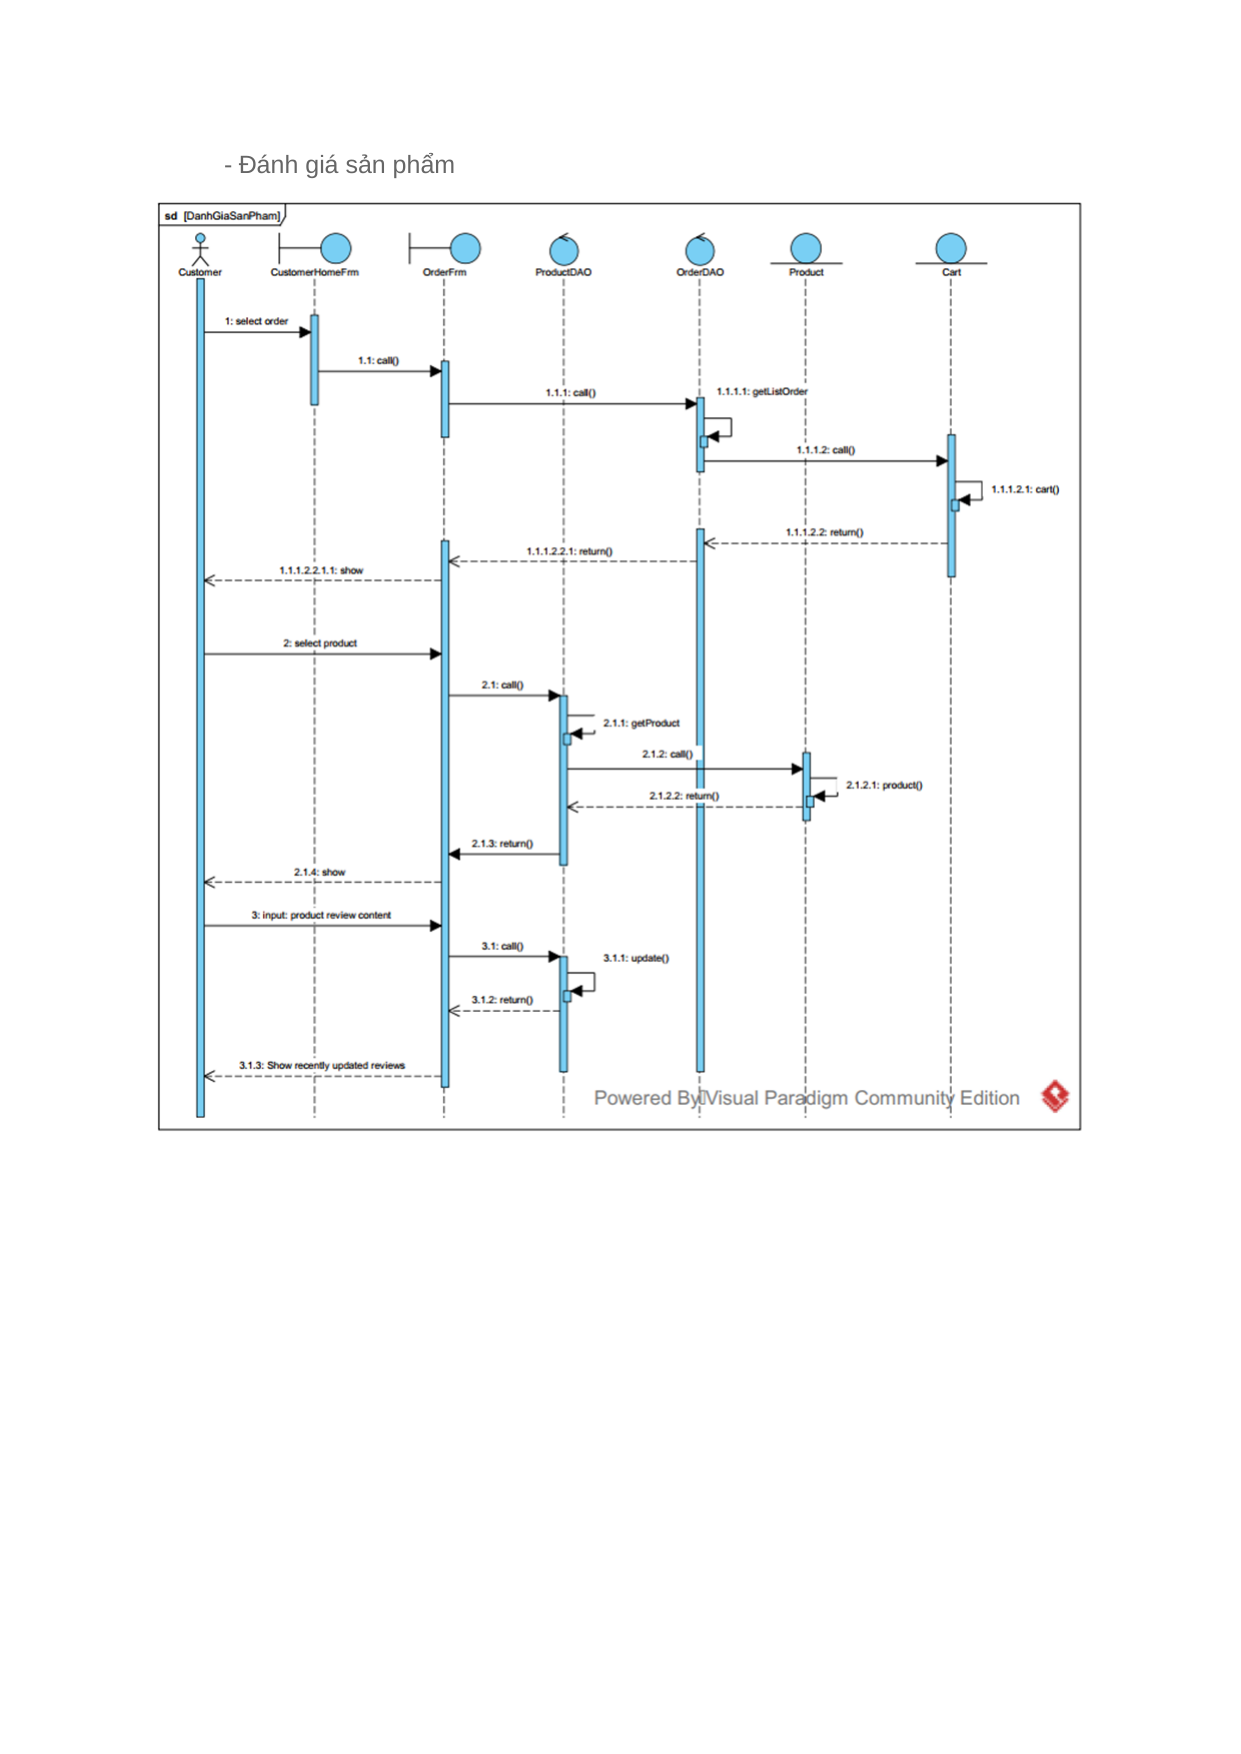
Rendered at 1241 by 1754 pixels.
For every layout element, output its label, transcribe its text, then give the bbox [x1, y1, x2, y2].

picture [150, 191, 1091, 1138]
subtitle Đánh giá sản phẩm [224, 150, 1090, 179]
